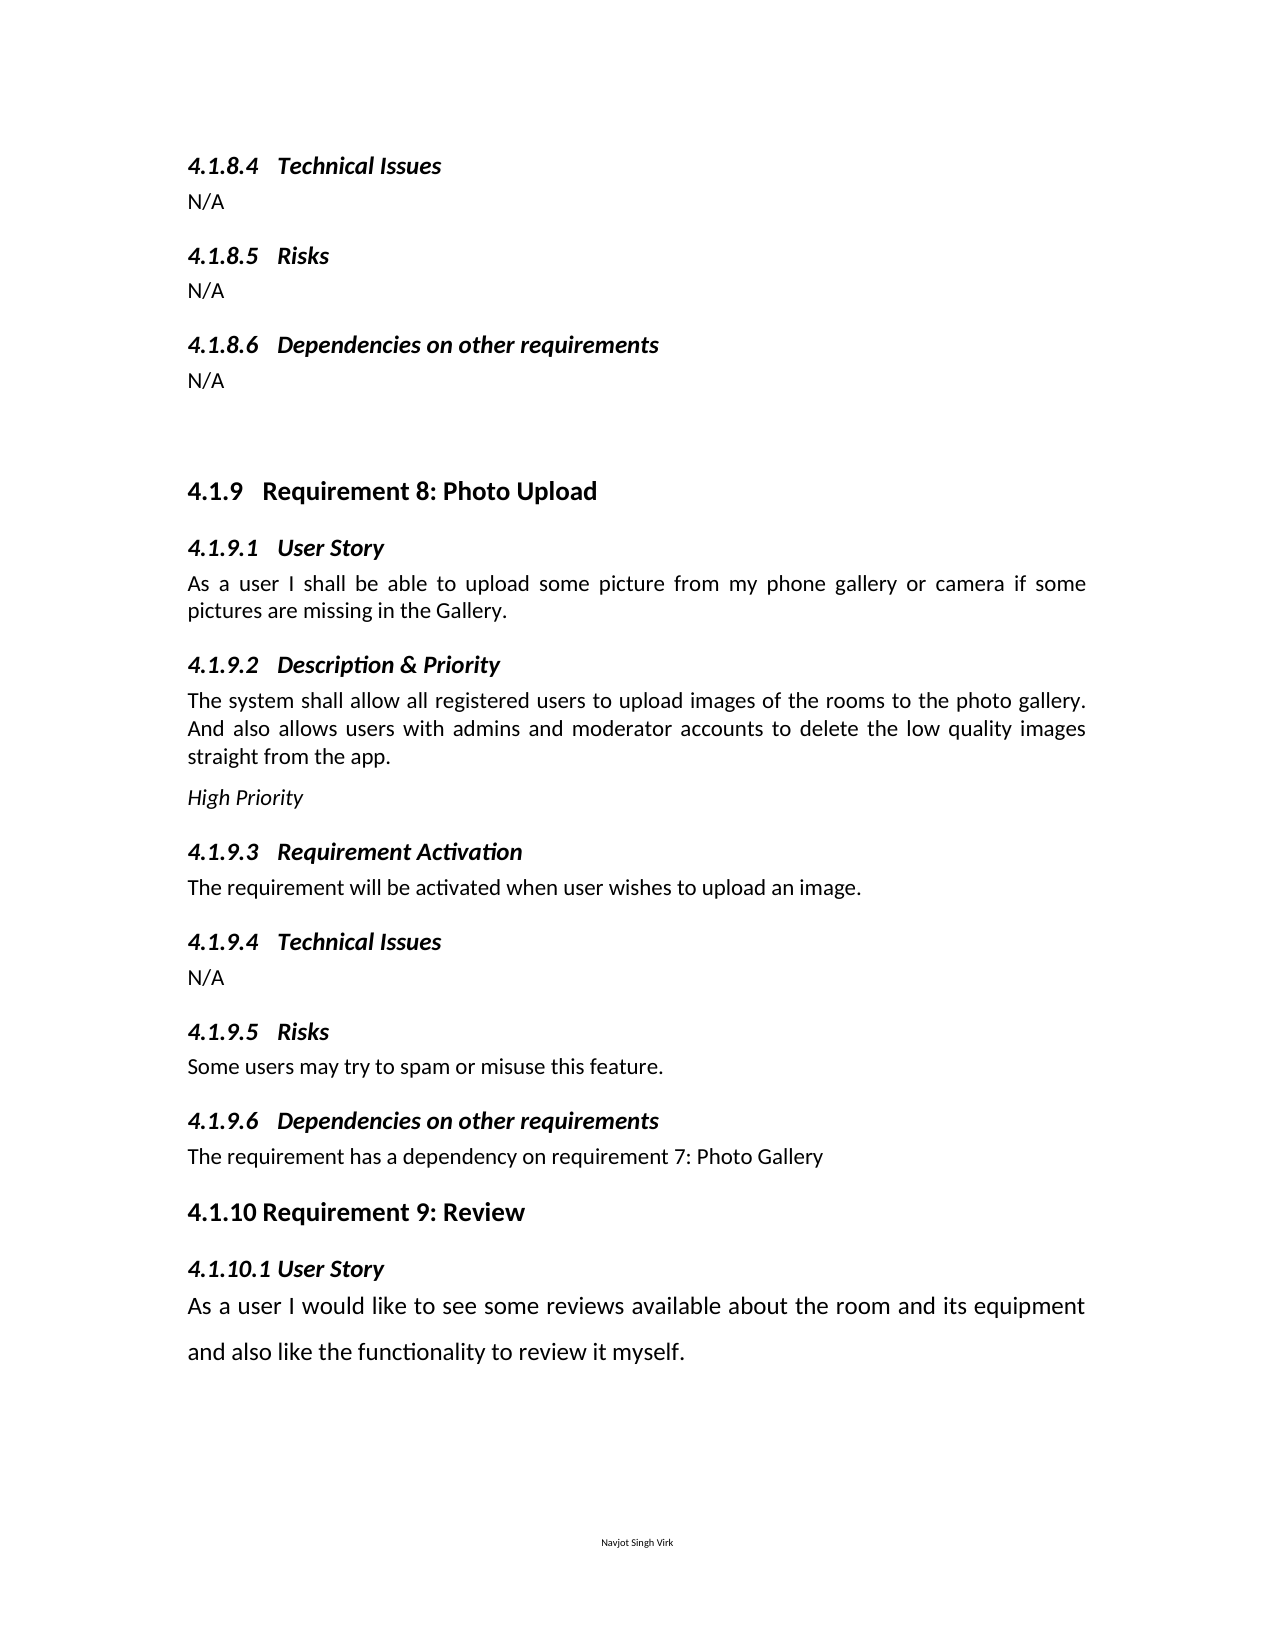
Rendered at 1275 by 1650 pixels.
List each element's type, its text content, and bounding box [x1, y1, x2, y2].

text The system shall allow all registered users to upload images of the rooms to the photo gallery. And also allows users with admins and moderator accounts to delete the low quality images straight from the app. [187, 686, 1088, 771]
subtitle User Story [187, 1253, 1088, 1284]
text As a user I would like to see some reviews available about the room and its equipment and also like the functionality to review it myself. [187, 1290, 1088, 1366]
subtitle Description & Priority [187, 650, 1088, 680]
subtitle Dependencies on other requirements [187, 329, 1088, 360]
subtitle Technical Issues [187, 926, 1088, 956]
text N/A [187, 187, 1088, 215]
text Some users may try to spam or misuse this feature. [187, 1052, 1088, 1080]
text The requirement has a dependency on requirement 7: Photo Gallery [187, 1142, 1088, 1170]
text N/A [187, 277, 1088, 304]
subtitle Risks [187, 240, 1088, 270]
subtitle User Story [187, 532, 1088, 562]
text As a user I shall be able to upload some picture from my phone gallery or camera if some pictures are missing in the Gallery. [187, 569, 1088, 625]
subtitle Requirement 9: Review [187, 1195, 1088, 1228]
subtitle Dependencies on other requirements [187, 1105, 1088, 1136]
subtitle Risks [187, 1016, 1088, 1046]
text High Priority [187, 783, 1088, 811]
text The requirement will be activated when user wishes to upload an image. [187, 873, 1088, 901]
text N/A [187, 366, 1088, 394]
subtitle Technical Issues [187, 150, 1088, 181]
text N/A [187, 963, 1088, 991]
subtitle Requirement Activation [187, 836, 1088, 867]
subtitle Requirement 8: Photo Upload [187, 474, 1088, 507]
